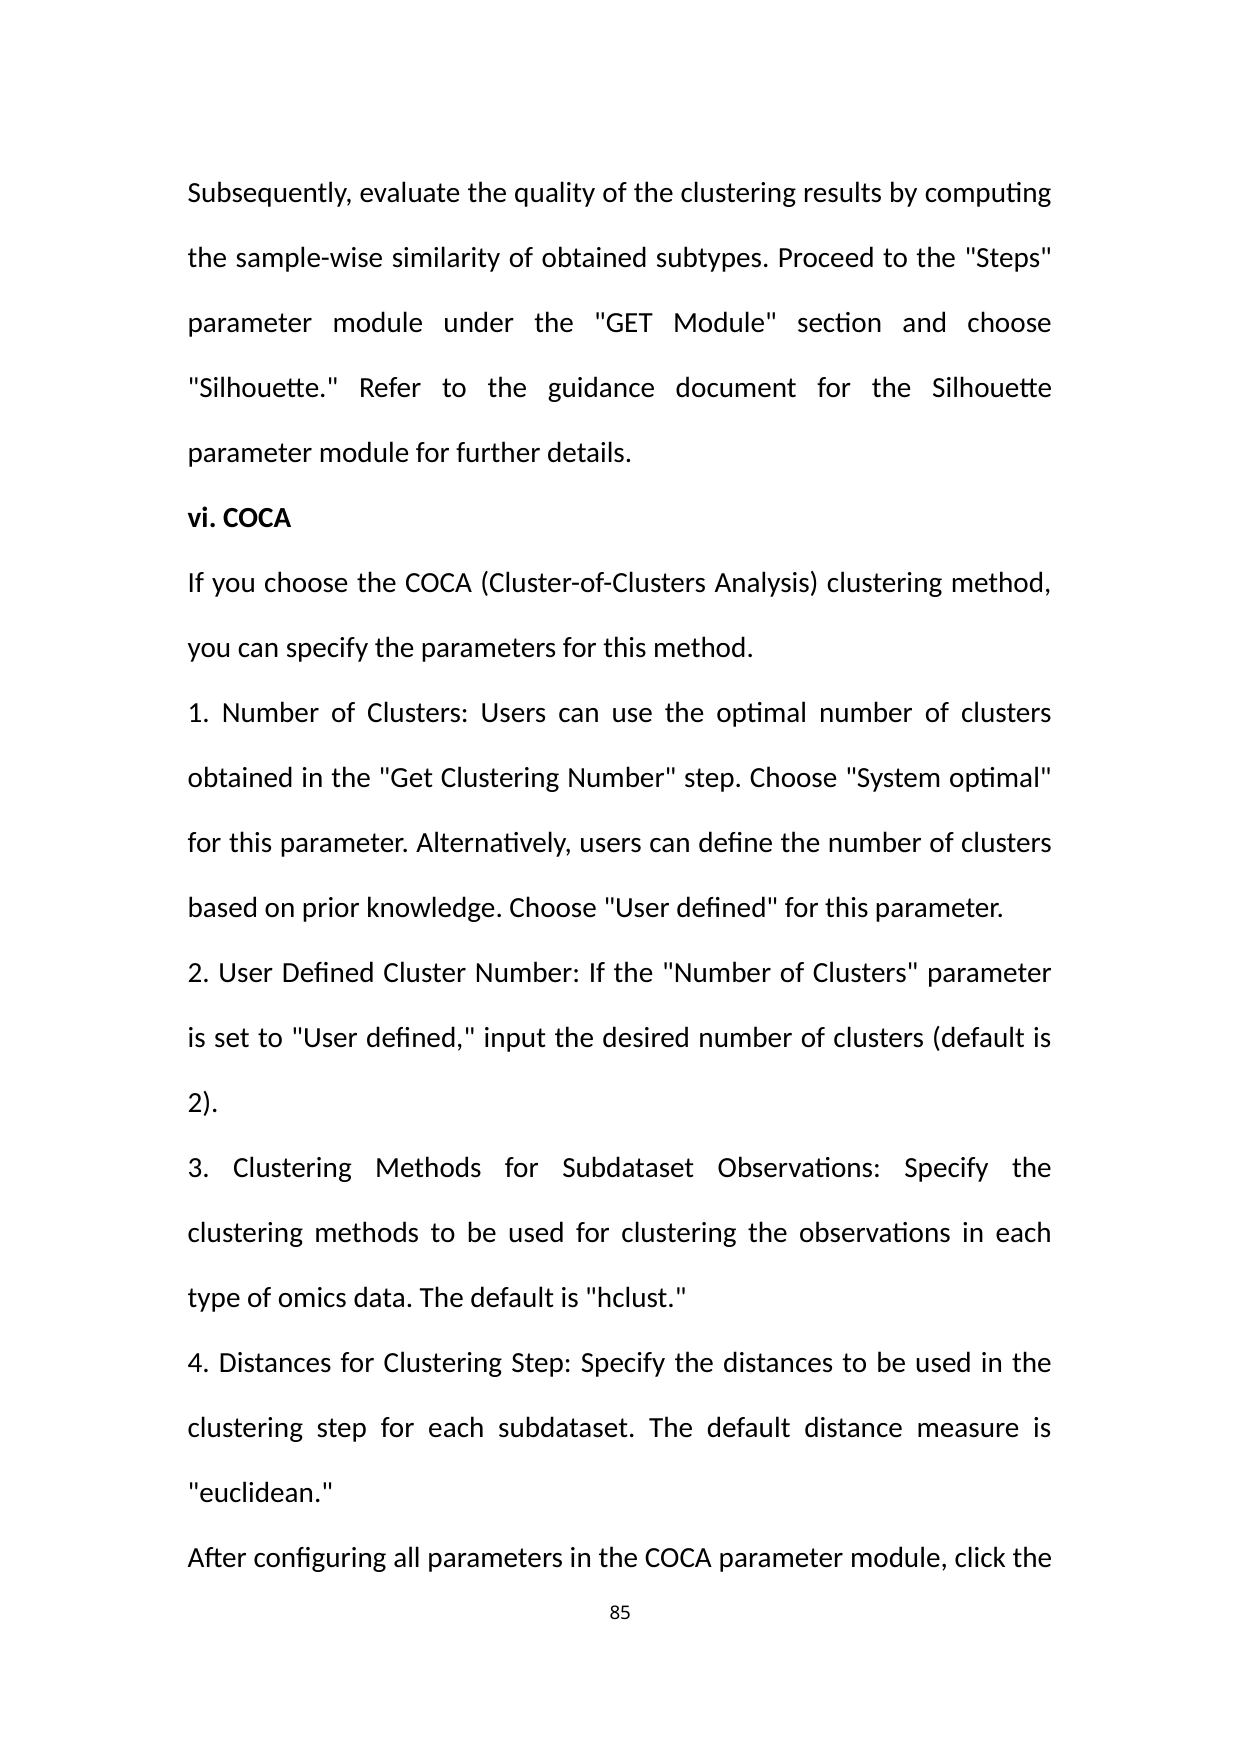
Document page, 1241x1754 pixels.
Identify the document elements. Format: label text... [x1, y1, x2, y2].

text 3. Clustering Methods for Subdataset Observations: Specify the clustering methods to be used for clustering the observations in each type of omics data. The default is "hclust." [187, 1135, 1053, 1330]
text If you choose the COCA (Cluster-of-Clusters Analysis) clustering method, you can specify the parameters for this method. [187, 550, 1053, 680]
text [187, 1525, 1053, 1590]
text 1. Number of Clusters: Users can use the optimal number of clusters obtained in the "Get Clustering Number" step. Choose "System optimal" for this parameter. Alternatively, users can define the number of clusters based on prior knowledge. Choose "User defined" for this parameter. [187, 680, 1053, 940]
subtitle vi. COCA [187, 485, 1053, 550]
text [187, 160, 1053, 485]
text 2. User Defined Cluster Number: If the "Number of Clusters" parameter is set to "User defined," input the desired number of clusters (default is 2). [187, 940, 1053, 1135]
text 4. Distances for Clustering Step: Specify the distances to be used in the clustering step for each subdataset. The default distance measure is "euclidean." [187, 1330, 1053, 1525]
